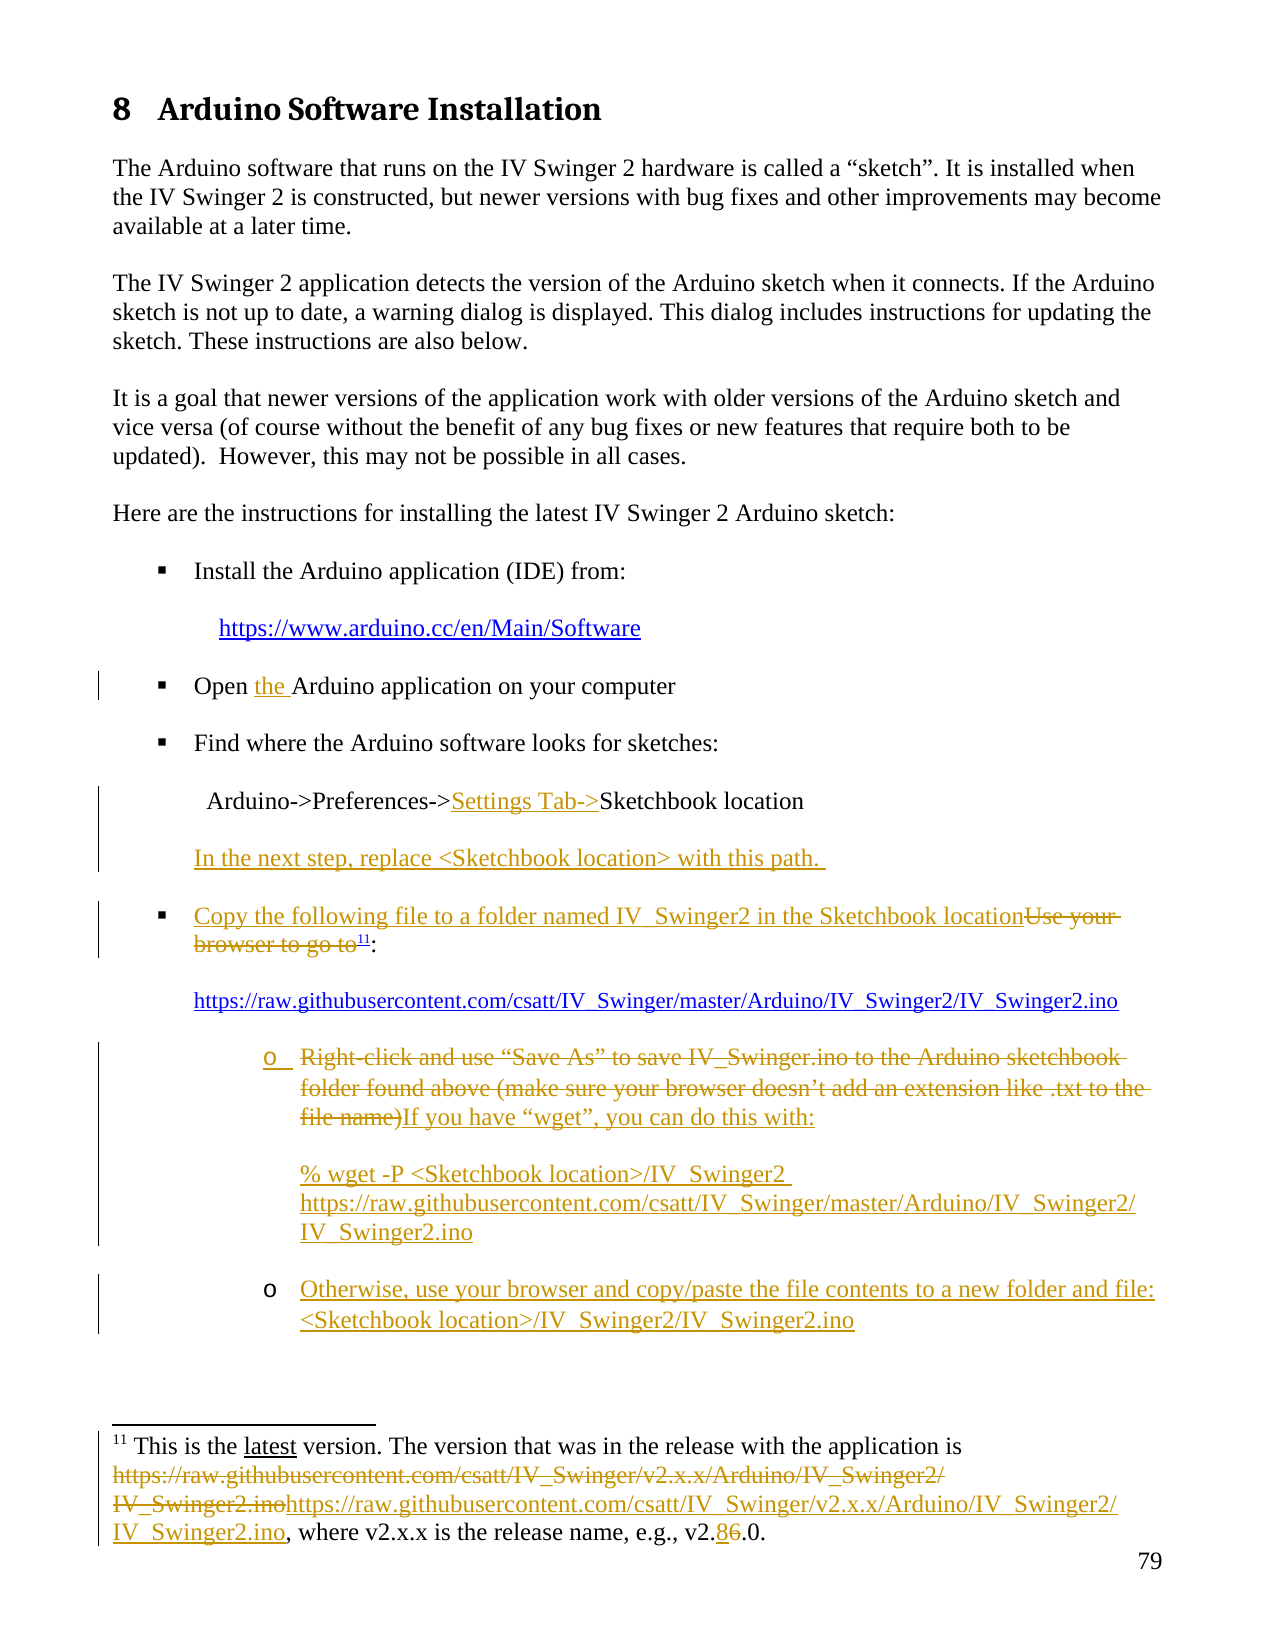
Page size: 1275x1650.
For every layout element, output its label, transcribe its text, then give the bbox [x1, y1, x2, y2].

text The IV Swinger 2 application detects the version of the Arduino sketch when it connects. If the Arduino sketch is not up to date, a warning dialog is displayed. This dialog includes instructions for updating the sketch. These instructions are also below. [112, 268, 1162, 354]
subtitle Arduino Software Installation [112, 90, 1162, 128]
text Here are the instructions for installing the latest IV Swinger 2 Arduino sketch: [112, 498, 1162, 527]
text It is a goal that newer versions of the application work with older versions of the Arduino sketch and vice versa (of course without the benefit of any bug fixes or new features that require both to be updated). However, this may not be possible in all cases. [112, 383, 1162, 469]
list : https://raw.githubusercontent.com/csatt/IV_Swinger/master/Arduino/IV_Swinger2/IV_Swinger2.ino [156, 901, 1162, 1042]
list Install the Arduino application (IDE) from: https://www.arduino.cc/en/Main/Software [156, 556, 1162, 671]
text The Arduino software that runs on the IV Swinger 2 hardware is called a “sketch”. It is installed when the IV Swinger 2 is constructed, but newer versions with bug fixes and other improvements may become available at a later time. [112, 153, 1162, 239]
list Find where the Arduino software looks for sketches: Arduino->Preferences->Sketchbook location [156, 728, 1162, 901]
list Open Arduino application on your computer [156, 671, 1162, 728]
